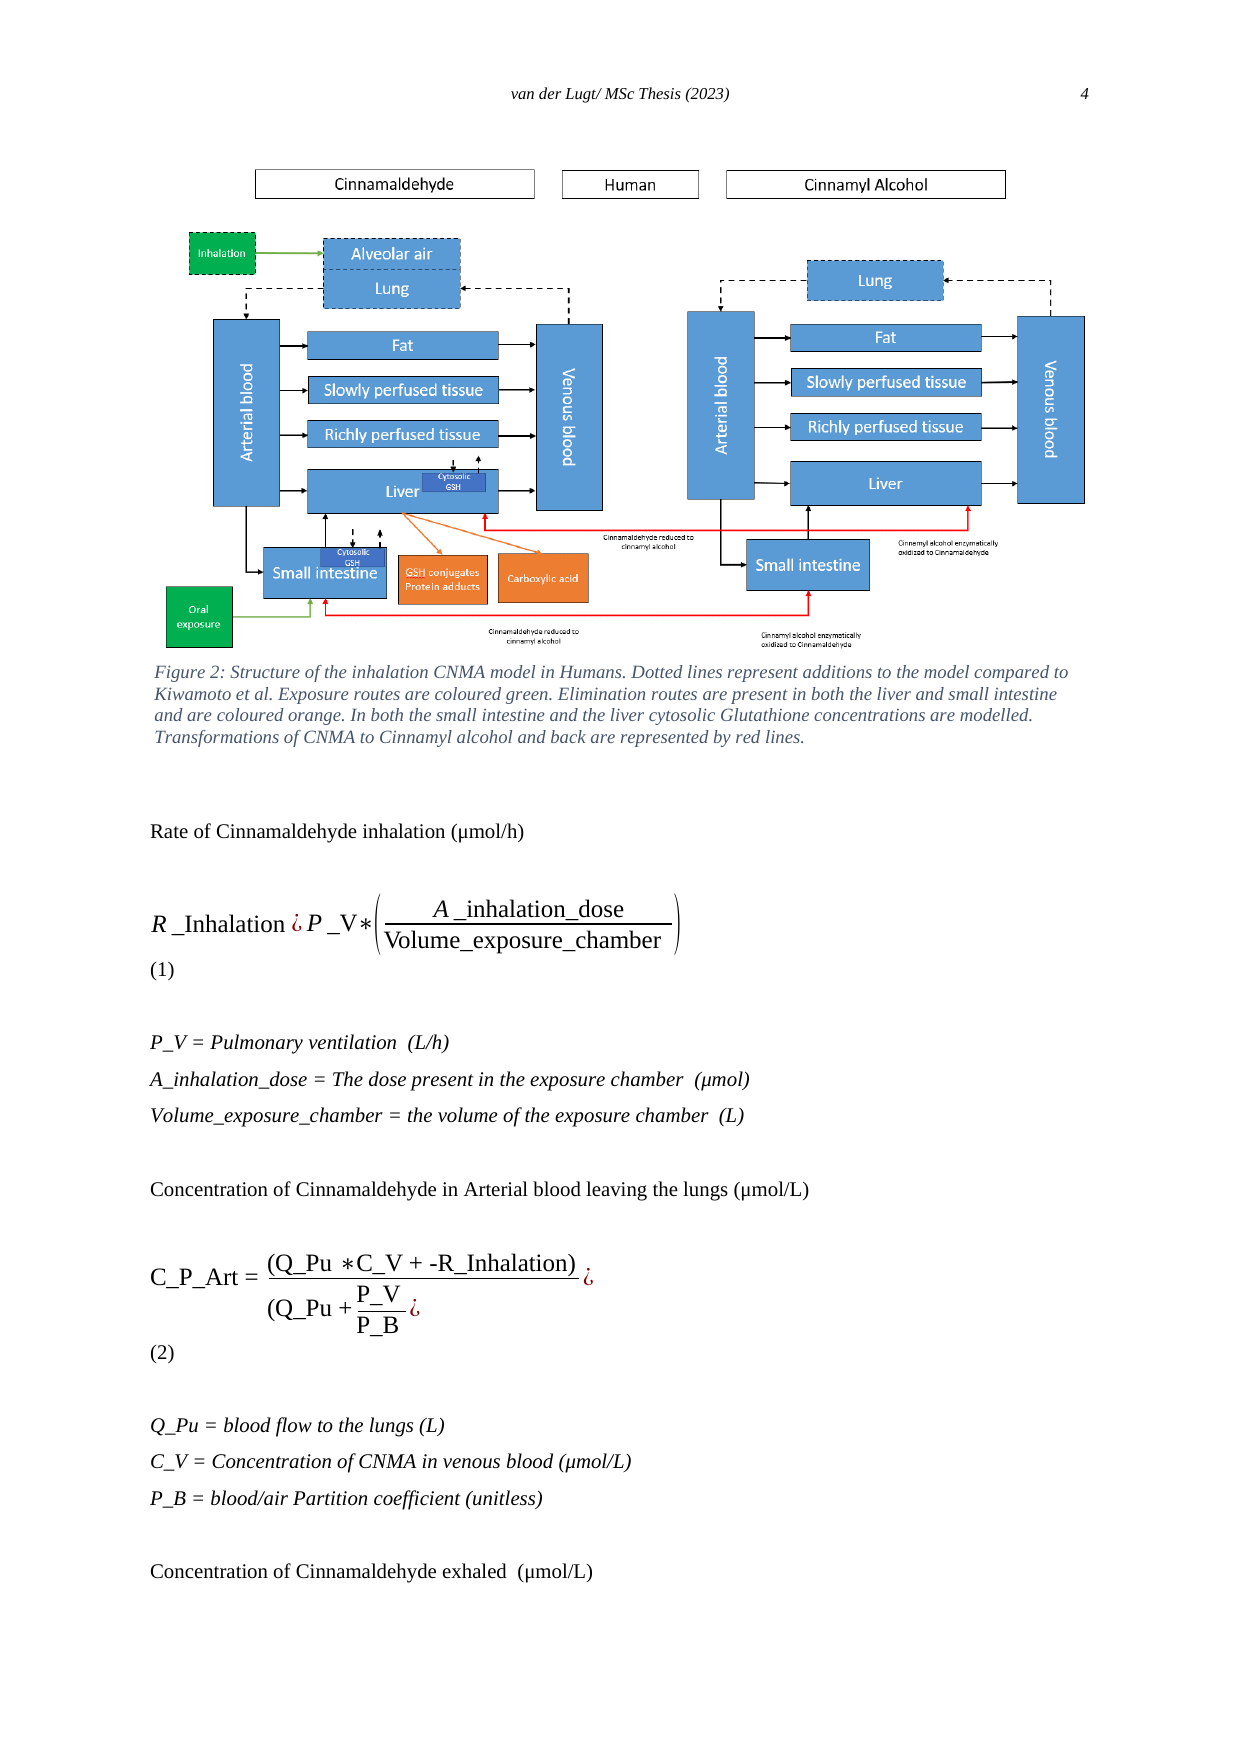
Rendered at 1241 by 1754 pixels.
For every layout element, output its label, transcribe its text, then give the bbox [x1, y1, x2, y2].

text P_V = Pulmonary ventilation (L/h) [150, 1030, 1090, 1054]
text Rate of Cinnamaldehyde inhalation (μmol/h) [150, 819, 1090, 843]
text P_B = blood/air Partition coefficient (unitless) [150, 1486, 1090, 1510]
text A_inhalation_dose = The dose present in the exposure chamber (μmol) [150, 1067, 1090, 1091]
text (1) [150, 892, 1090, 981]
text Volume_exposure_chamber = the volume of the exposure chamber (L) [150, 1103, 1090, 1127]
text C_V = Concentration of CNMA in venous blood (μmol/L) [150, 1449, 1090, 1473]
text Concentration of Cinnamaldehyde in Arterial blood leaving the lungs (μmol/L) [150, 1176, 1090, 1201]
picture [154, 149, 1089, 661]
text (2) [150, 1249, 1090, 1364]
text Q_Pu = blood flow to the lungs (L) [150, 1413, 1090, 1437]
text Concentration of Cinnamaldehyde exhaled (μmol/L) [150, 1559, 1090, 1583]
